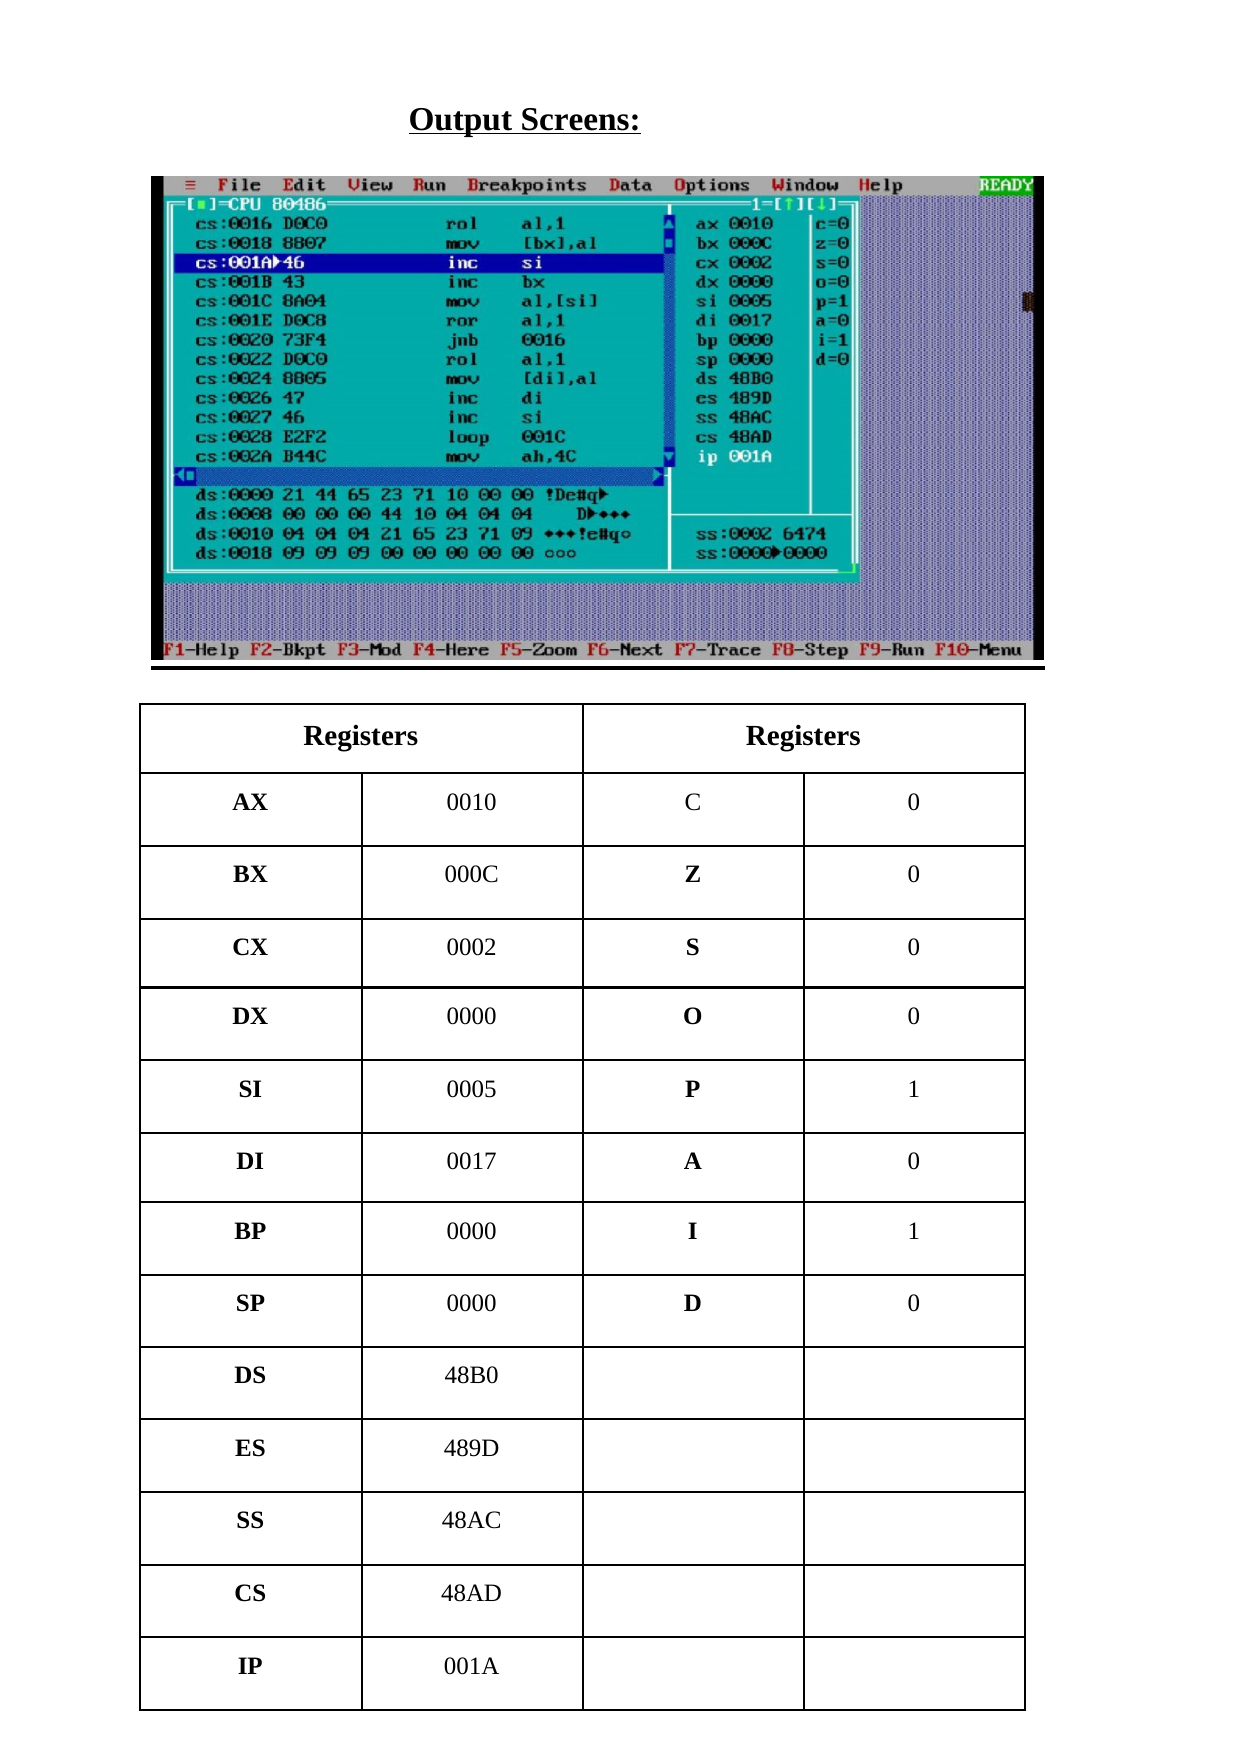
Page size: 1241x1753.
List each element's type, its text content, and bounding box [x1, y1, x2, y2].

table_cell 0 [805, 774, 1024, 845]
table_cell 489D [363, 1420, 582, 1491]
table_header Registers [141, 705, 582, 772]
table_cell S [584, 920, 803, 986]
table_cell 0002 [363, 920, 582, 986]
table_cell DS [141, 1348, 361, 1418]
table_cell [584, 1493, 803, 1563]
table_cell AX [141, 774, 361, 845]
table_cell 0000 [363, 1276, 582, 1346]
table_cell I [584, 1203, 803, 1273]
table_cell ES [141, 1420, 361, 1491]
table_cell [584, 1420, 803, 1491]
table_cell 0 [805, 847, 1024, 918]
table_cell [805, 1638, 1024, 1708]
table_cell D [584, 1276, 803, 1346]
table_cell 1 [805, 1203, 1024, 1273]
table_cell A [584, 1134, 803, 1201]
table_cell 000C [363, 847, 582, 918]
table_cell [584, 1348, 803, 1418]
table_cell DI [141, 1134, 361, 1201]
table_header Registers [584, 705, 1024, 772]
table_cell IP [141, 1638, 361, 1708]
table_cell 0005 [363, 1061, 582, 1132]
table_cell SI [141, 1061, 361, 1132]
table_cell CX [141, 920, 361, 986]
table_cell Z [584, 847, 803, 918]
table_cell 0 [805, 1134, 1024, 1201]
picture [150, 175, 1044, 660]
table_cell 0 [805, 989, 1024, 1059]
table_cell [805, 1493, 1024, 1563]
table_cell 48B0 [363, 1348, 582, 1418]
table_cell 1 [805, 1061, 1024, 1132]
table_cell SS [141, 1493, 361, 1563]
table_cell [805, 1420, 1024, 1491]
table_cell 0 [805, 1276, 1024, 1346]
table_cell 0 [805, 920, 1024, 986]
table_cell 0000 [363, 989, 582, 1059]
table_cell CS [141, 1566, 361, 1636]
table_cell [584, 1638, 803, 1708]
table_cell [805, 1348, 1024, 1418]
table_cell 0010 [363, 774, 582, 845]
table_cell P [584, 1061, 803, 1132]
table_cell 0000 [363, 1203, 582, 1273]
table_cell DX [141, 989, 361, 1059]
table_cell 48AD [363, 1566, 582, 1636]
table_cell C [584, 774, 803, 845]
table_cell SP [141, 1276, 361, 1346]
table_cell 0017 [363, 1134, 582, 1201]
table_cell [584, 1566, 803, 1636]
table_cell O [584, 989, 803, 1059]
table_cell 48AC [363, 1493, 582, 1563]
table_cell BX [141, 847, 361, 918]
table_cell [805, 1566, 1024, 1636]
table_cell 001A [363, 1638, 582, 1708]
text Output Screens: [0, 99, 1230, 138]
table_cell BP [141, 1203, 361, 1273]
